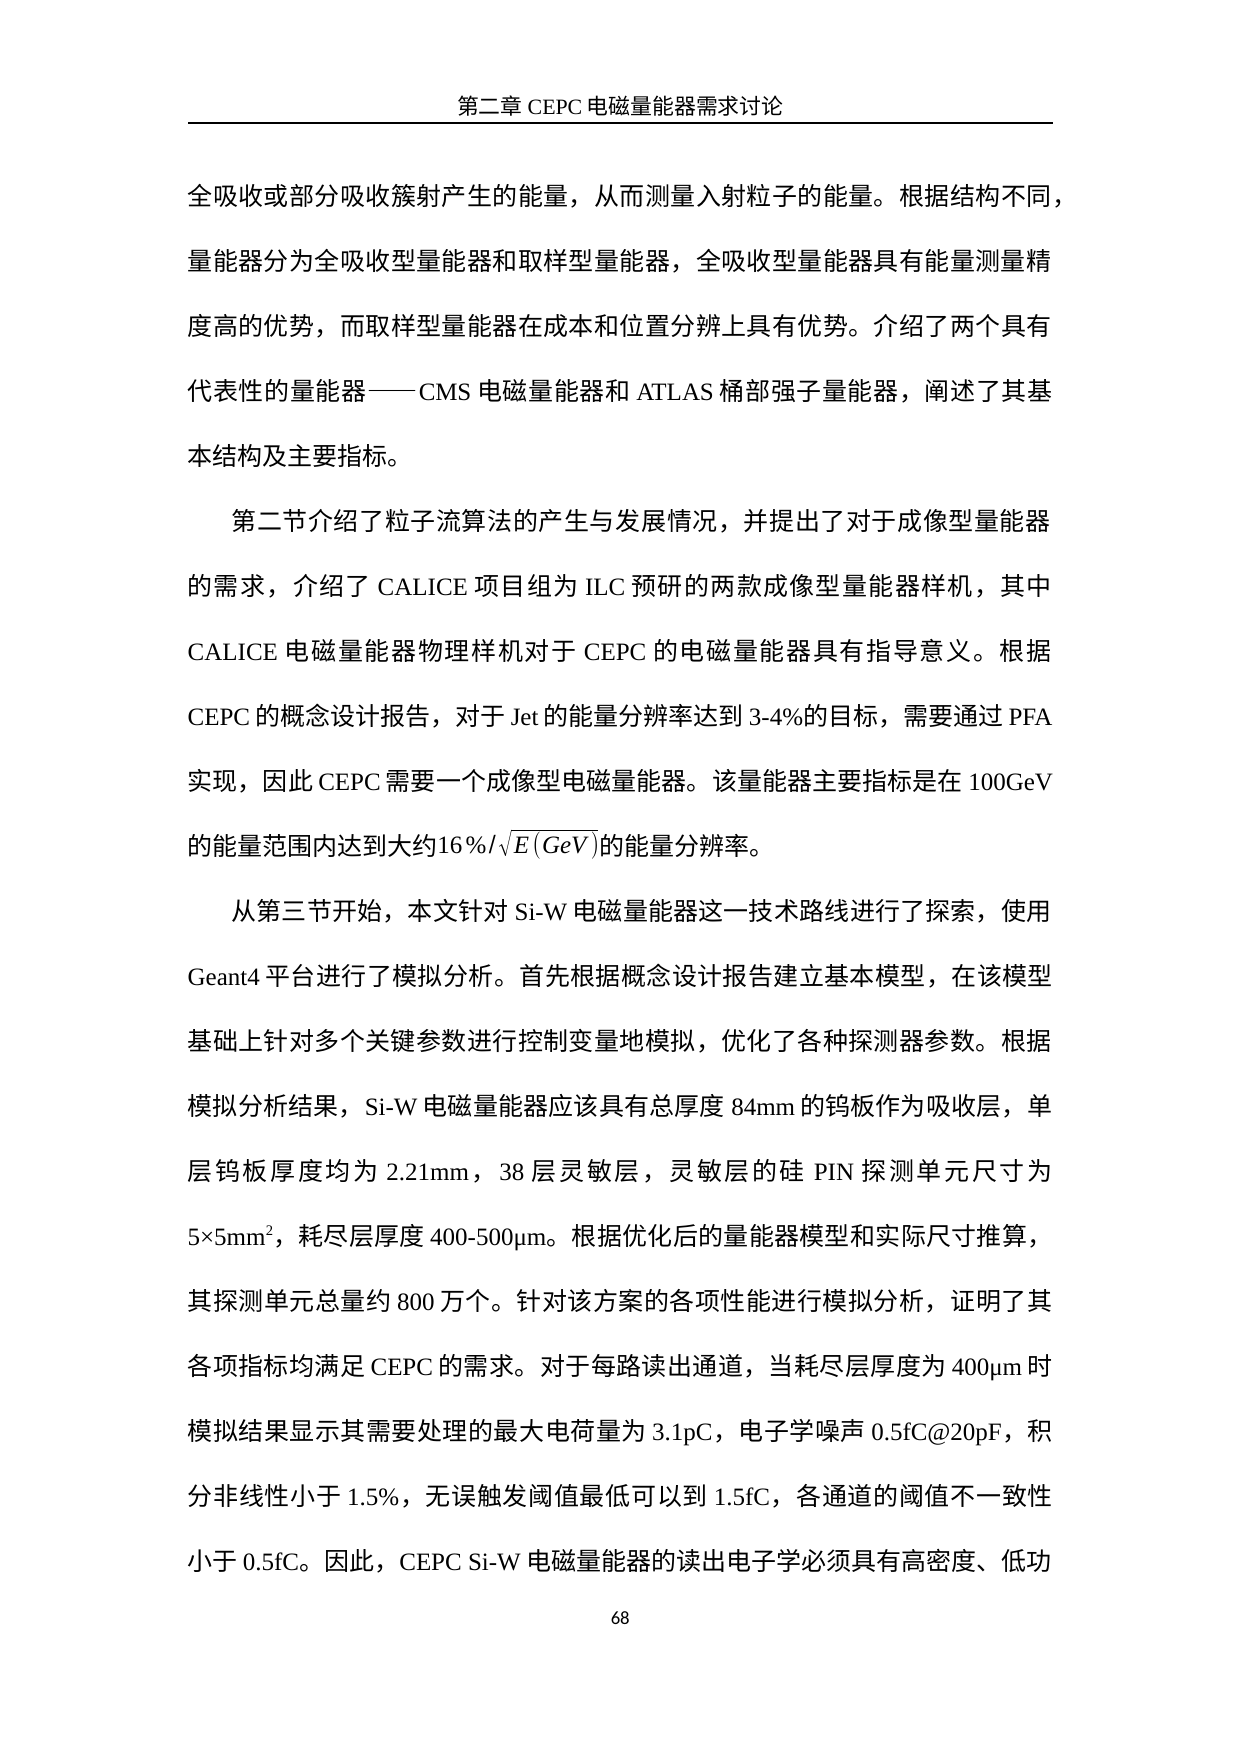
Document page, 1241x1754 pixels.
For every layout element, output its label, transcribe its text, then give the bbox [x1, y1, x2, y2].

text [187, 162, 1053, 487]
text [187, 877, 1053, 1592]
text 第二节介绍了粒子流算法的产生与发展情况，并提出了对于成像型量能器的需求，介绍了CALICE项目组为ILC预研的两款成像型量能器样机，其中CALICE电磁量能器物理样机对于CEPC的电磁量能器具有指导意义。根据CEPC的概念设计报告，对于Jet的能量分辨率达到3-4%的目标，需要通过PFA实现，因此CEPC需要一个成像型电磁量能器。该量能器主要指标是在100GeV的能量范围内达到大约的能量分辨率。 [187, 487, 1053, 877]
